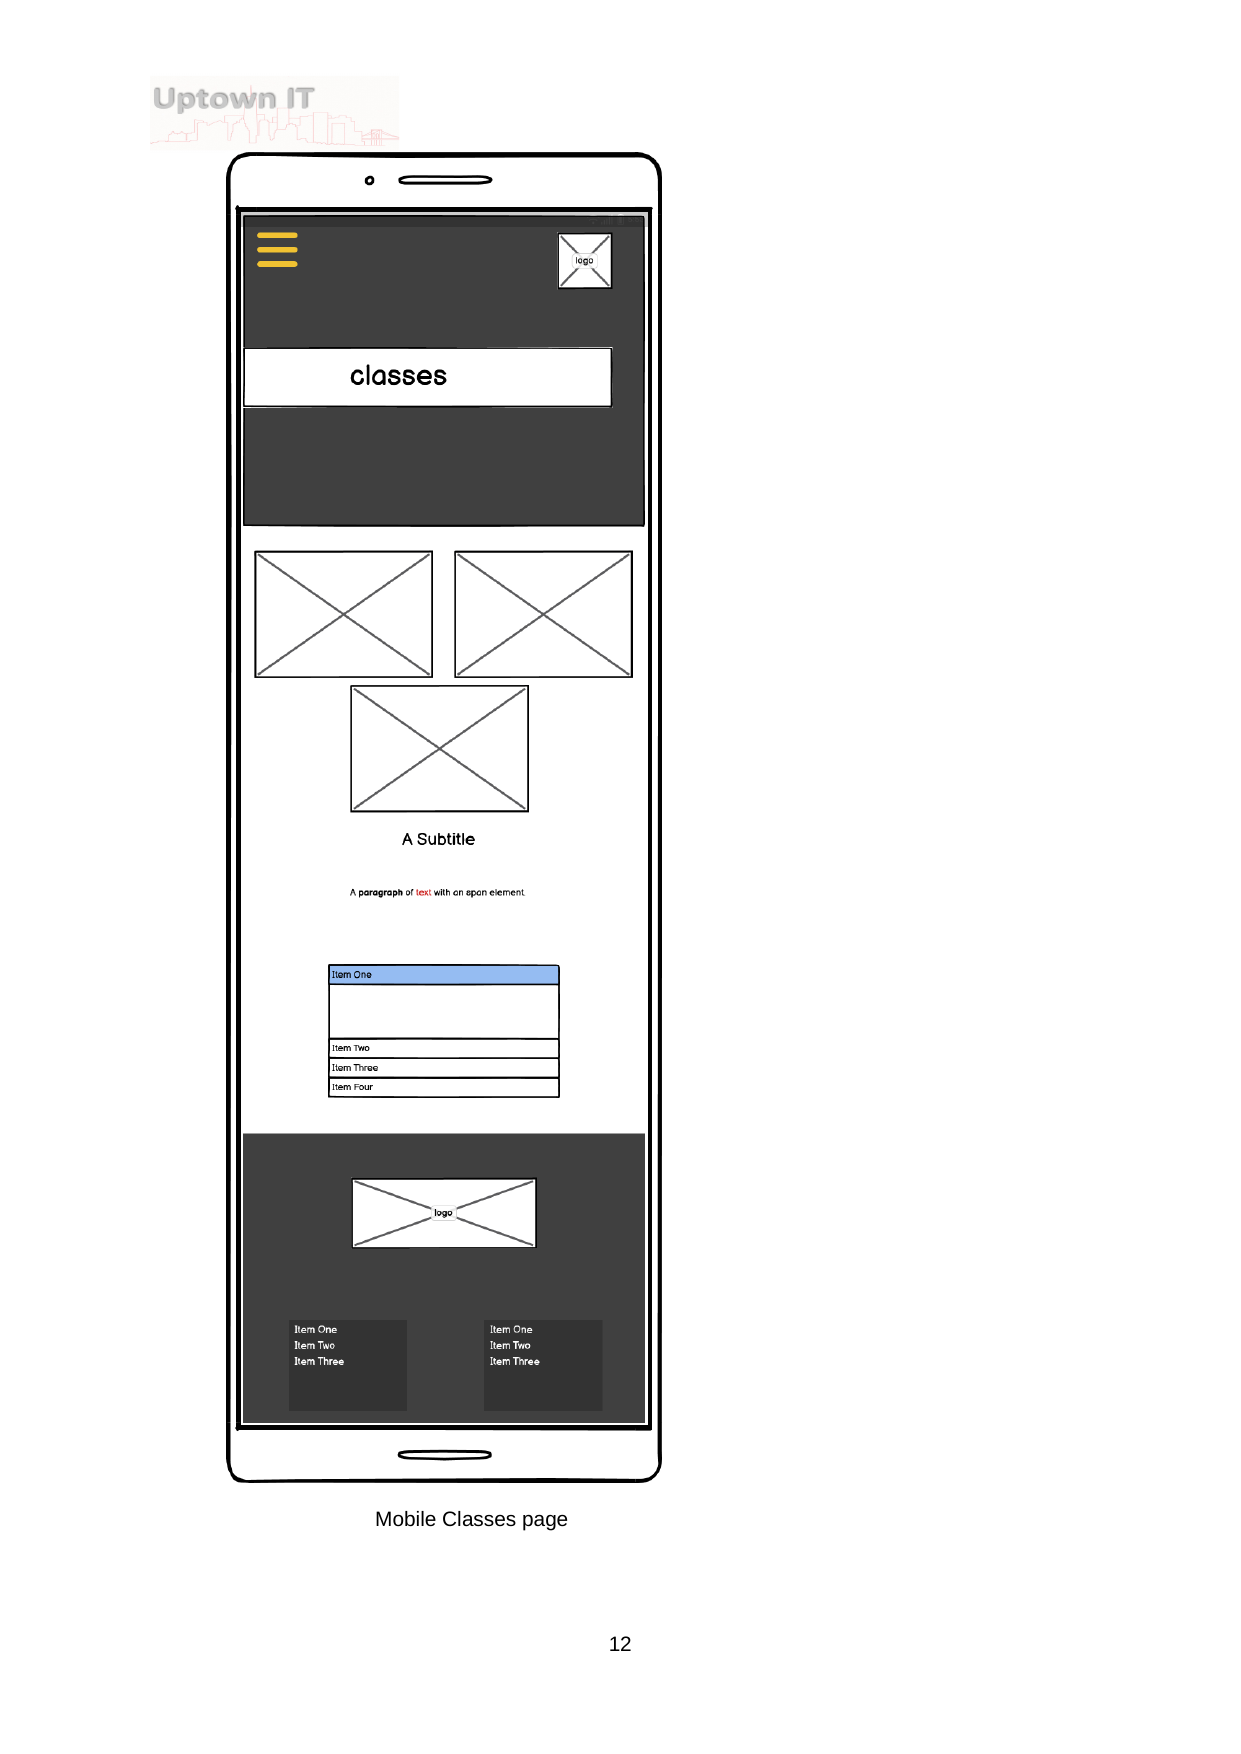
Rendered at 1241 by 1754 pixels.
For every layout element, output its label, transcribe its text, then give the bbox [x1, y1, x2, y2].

text Mobile Classes page [300, 1507, 1090, 1531]
picture [150, 73, 662, 1483]
